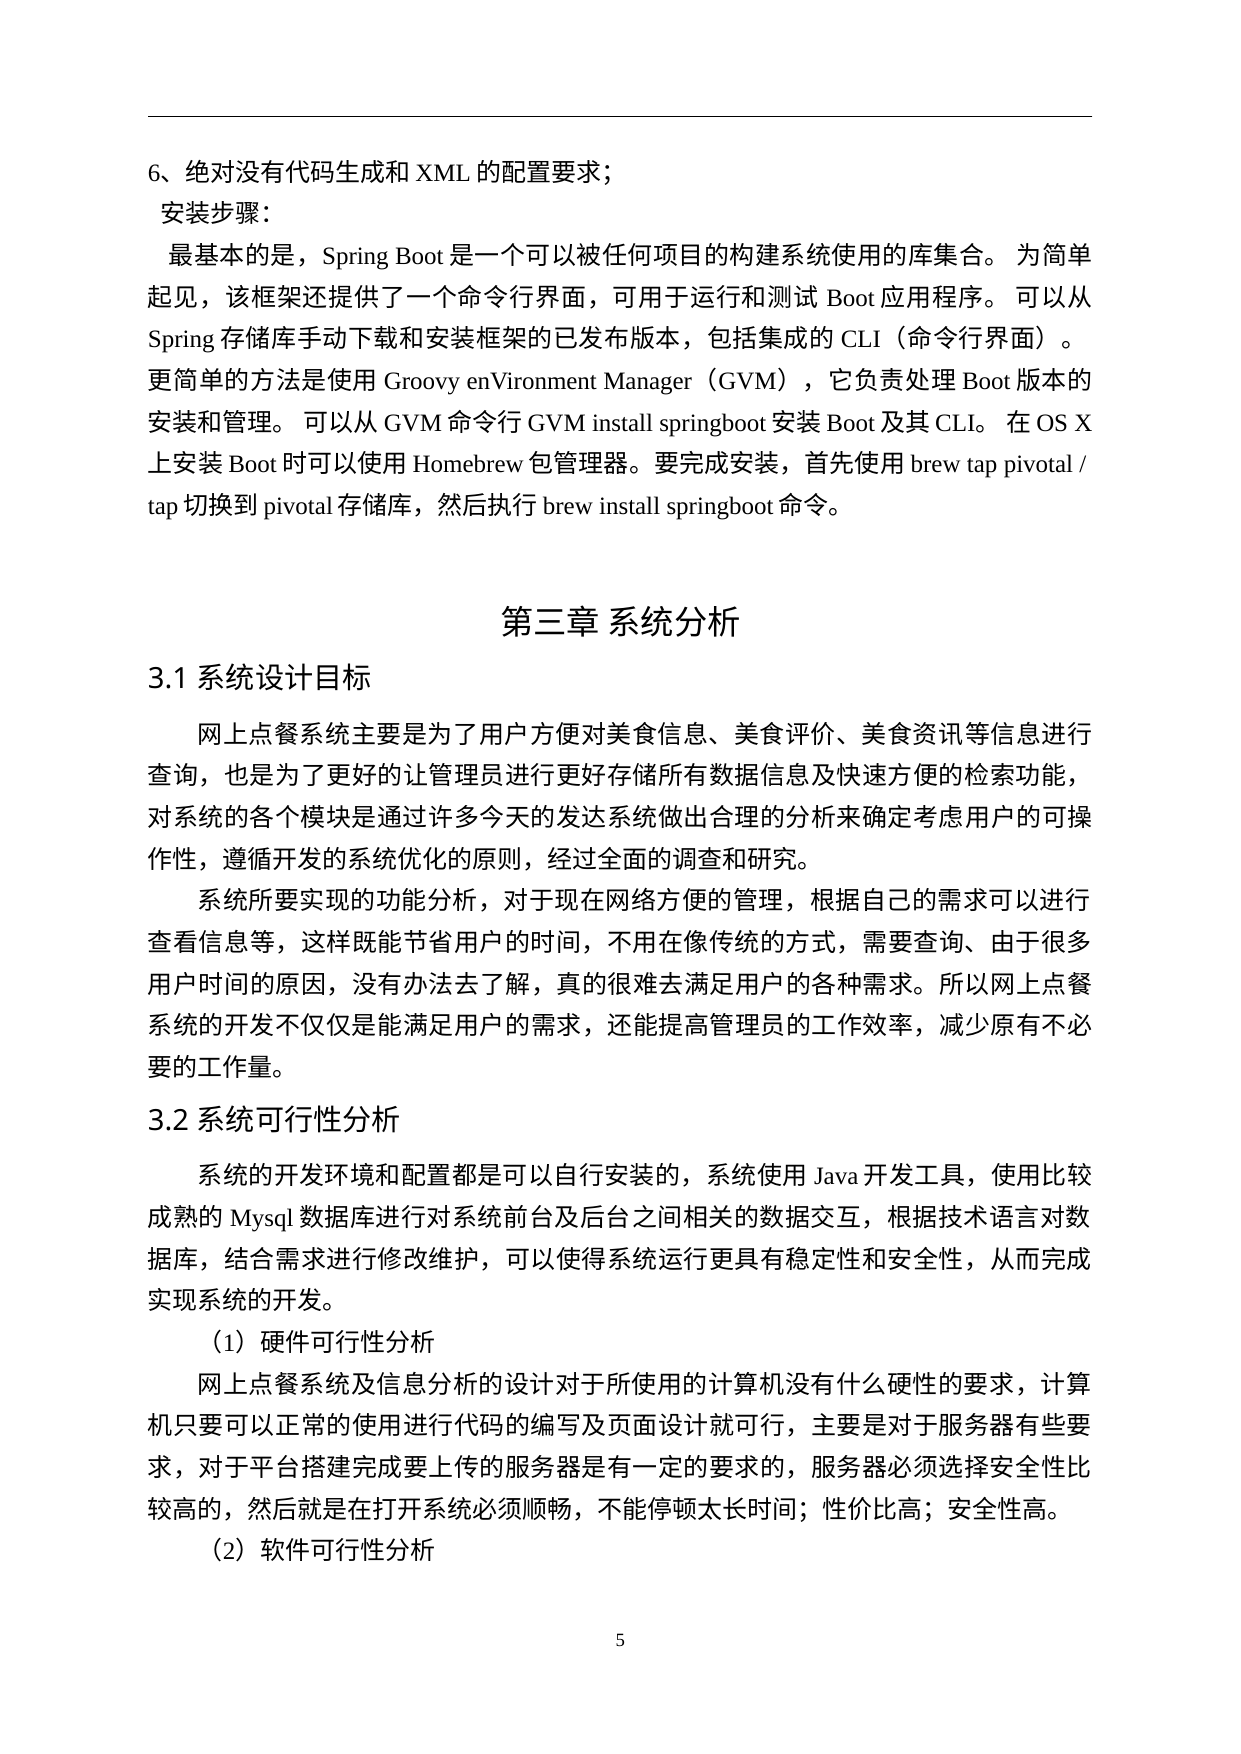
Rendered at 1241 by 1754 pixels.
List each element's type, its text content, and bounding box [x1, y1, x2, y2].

text （1）硬件可行性分析 [148, 1318, 1092, 1360]
subtitle 3.1 系统设计目标 [148, 656, 1092, 697]
subtitle 3.2 系统可行性分析 [148, 1097, 1092, 1139]
text 网上点餐系统主要是为了用户方便对美食信息、美食评价、美食资讯等信息进行查询，也是为了更好的让管理员进行更好存储所有数据信息及快速方便的检索功能，对系统的各个模块是通过许多今天的发达系统做出合理的分析来确定考虑用户的可操作性，遵循开发的系统优化的原则，经过全面的调查和研究。 [148, 710, 1092, 876]
text （2）软件可行性分析 [148, 1526, 1092, 1568]
text 网上点餐系统及信息分析的设计对于所使用的计算机没有什么硬性的要求，计算机只要可以正常的使用进行代码的编写及页面设计就可行，主要是对于服务器有些要求，对于平台搭建完成要上传的服务器是有一定的要求的，服务器必须选择安全性比较高的，然后就是在打开系统必须顺畅，不能停顿太长时间；性价比高；安全性高。 [148, 1360, 1092, 1526]
text 系统的开发环境和配置都是可以自行安装的，系统使用Java开发工具，使用比较成熟的Mysql数据库进行对系统前台及后台之间相关的数据交互，根据技术语言对数据库，结合需求进行修改维护，可以使得系统运行更具有稳定性和安全性，从而完成实现系统的开发。 [148, 1151, 1092, 1318]
subtitle 第三章 系统分析 [148, 601, 1092, 643]
text 系统所要实现的功能分析，对于现在网络方便的管理，根据自己的需求可以进行查看信息等，这样既能节省用户的时间，不用在像传统的方式，需要查询、由于很多用户时间的原因，没有办法去了解，真的很难去满足用户的各种需求。所以网上点餐系统的开发不仅仅是能满足用户的需求，还能提高管理员的工作效率，减少原有不必要的工作量。 [148, 876, 1092, 1085]
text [148, 148, 1092, 523]
